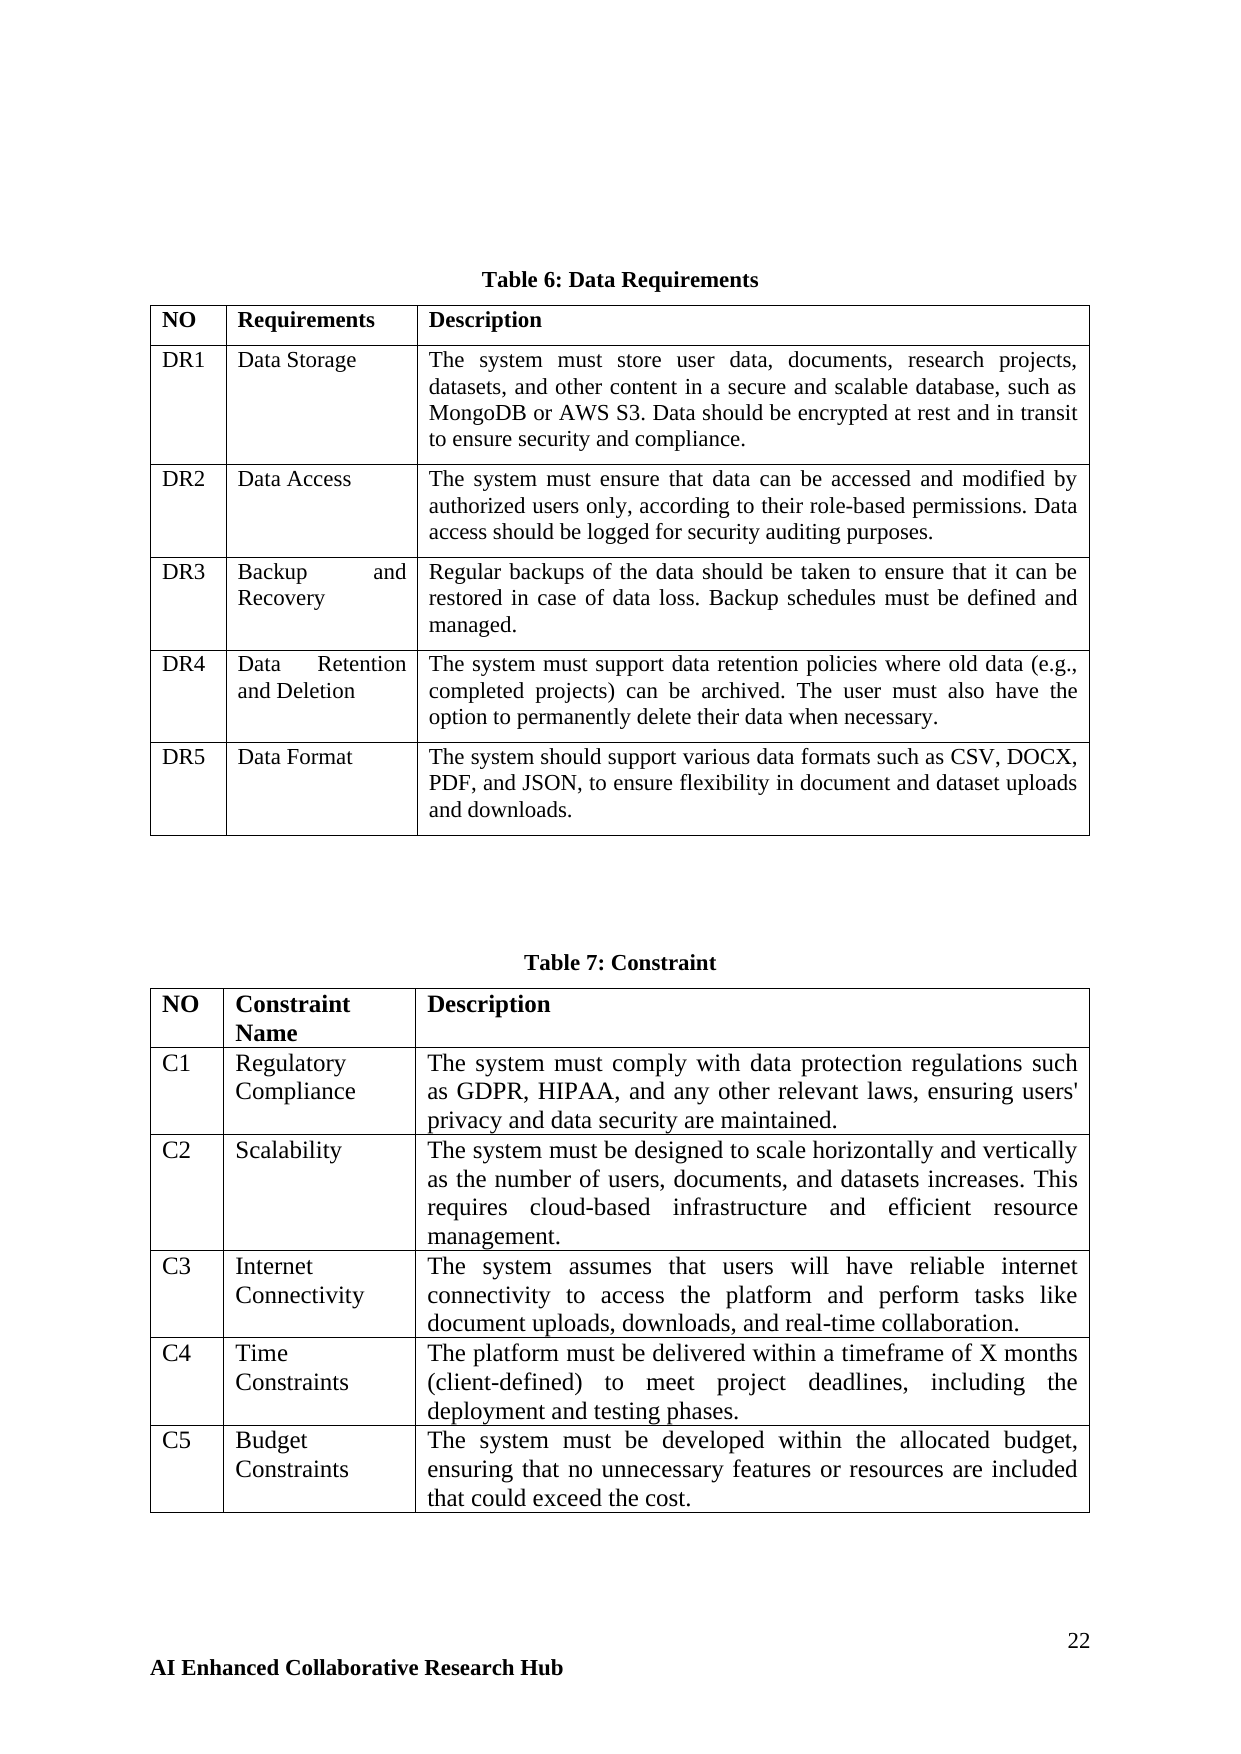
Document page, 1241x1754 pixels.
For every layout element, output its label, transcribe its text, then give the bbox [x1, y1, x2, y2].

table_cell Backup and Recovery [227, 558, 417, 649]
table_cell The system must comply with data protection regulations such as GDPR, HIPAA, and any other relevant laws, ensuring users' privacy and data security are maintained. [416, 1048, 1089, 1134]
table_cell DR5 [151, 743, 226, 835]
table_header Constraint Name [224, 989, 415, 1047]
table_cell Data Storage [227, 346, 417, 464]
table_cell Internet Connectivity [224, 1251, 415, 1337]
text Table 6: Data Requirements [150, 267, 1090, 293]
table_cell C3 [151, 1251, 223, 1337]
table_header NO [151, 306, 226, 345]
table_cell The system must support data retention policies where old data (e.g., completed projects) can be archived. The user must also have the option to permanently delete their data when necessary. [418, 651, 1089, 742]
table_cell The platform must be delivered within a timeframe of X months (client-defined) to meet project deadlines, including the deployment and testing phases. [416, 1338, 1089, 1424]
table_cell C5 [151, 1426, 223, 1512]
table_cell C4 [151, 1338, 223, 1424]
table_cell Data Retention and Deletion [227, 651, 417, 742]
table_cell DR3 [151, 558, 226, 649]
table_cell Regulatory Compliance [224, 1048, 415, 1134]
table_cell Budget Constraints [224, 1426, 415, 1512]
table_cell The system must store user data, documents, research projects, datasets, and other content in a secure and scalable database, such as MongoDB or AWS S3. Data should be encrypted at rest and in transit to ensure security and compliance. [418, 346, 1089, 464]
table_cell Data Access [227, 465, 417, 557]
table_cell The system assumes that users will have reliable internet connectivity to access the platform and perform tasks like document uploads, downloads, and real-time collaboration. [416, 1251, 1089, 1337]
table_header Requirements [227, 306, 417, 345]
table_header Description [416, 989, 1089, 1047]
table_cell The system must ensure that data can be accessed and modified by authorized users only, according to their role-based permissions. Data access should be logged for security auditing purposes. [418, 465, 1089, 557]
table_cell The system must be designed to scale horizontally and vertically as the number of users, documents, and datasets increases. This requires cloud-based infrastructure and efficient resource management. [416, 1135, 1089, 1250]
table_cell Data Format [227, 743, 417, 835]
table_cell DR4 [151, 651, 226, 742]
table_cell C1 [151, 1048, 223, 1134]
table_header NO [151, 989, 223, 1047]
table_cell Scalability [224, 1135, 415, 1250]
table_cell Time Constraints [224, 1338, 415, 1424]
table_cell DR2 [151, 465, 226, 557]
table_cell Regular backups of the data should be taken to ensure that it can be restored in case of data loss. Backup schedules must be defined and managed. [418, 558, 1089, 649]
table_cell The system should support various data formats such as CSV, DOCX, PDF, and JSON, to ensure flexibility in document and dataset uploads and downloads. [418, 743, 1089, 835]
table_cell DR1 [151, 346, 226, 464]
table_cell The system must be developed within the allocated budget, ensuring that no unnecessary features or resources are included that could exceed the cost. [416, 1426, 1089, 1512]
table_cell C2 [151, 1135, 223, 1250]
text Table 7: Constraint [150, 949, 1090, 976]
table_header Description [418, 306, 1089, 345]
